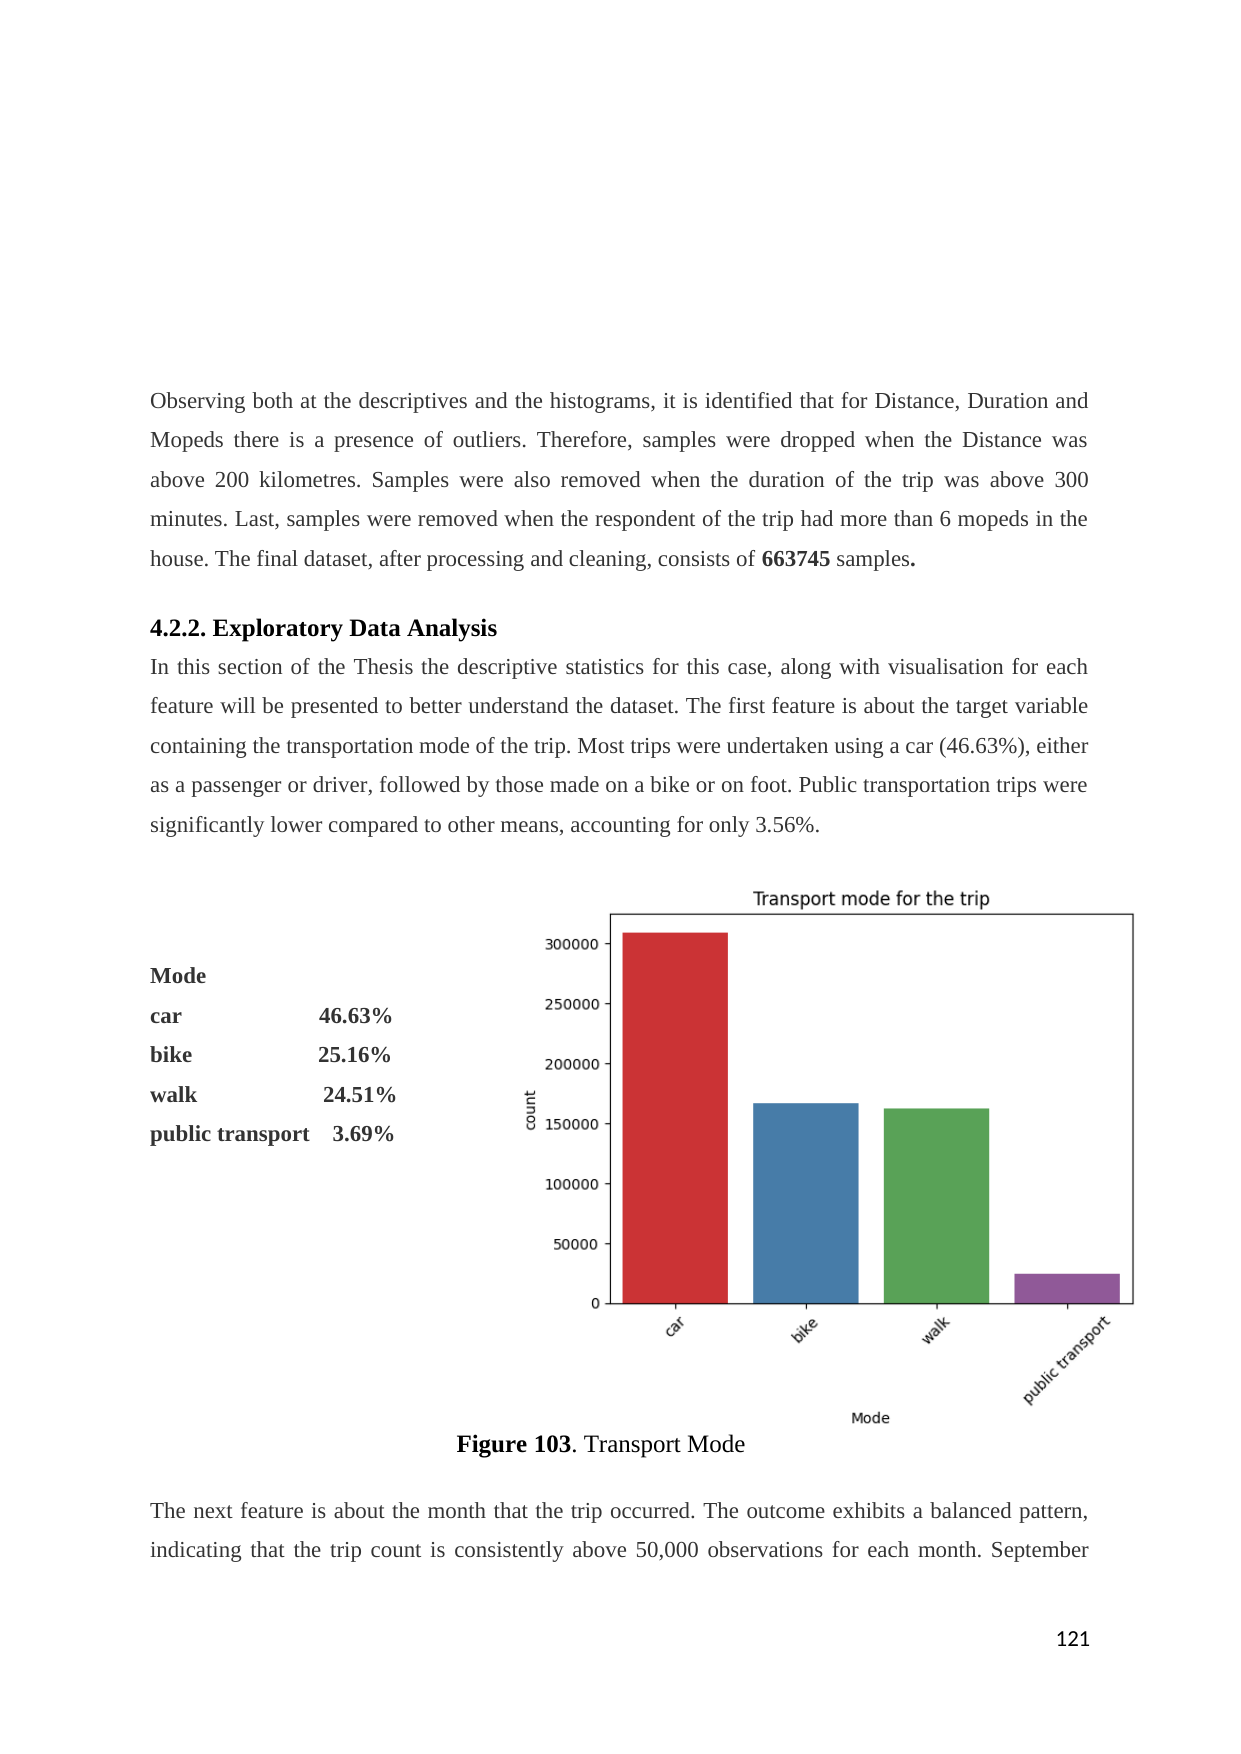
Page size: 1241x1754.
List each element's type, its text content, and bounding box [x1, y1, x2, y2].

text public transport 3.69% [150, 1120, 513, 1147]
text walk 24.51% [150, 1081, 513, 1107]
text bike 25.16% [150, 1041, 513, 1068]
text Observing both at the descriptives and the histograms, it is identified that for Distance, Duration and Mopeds there is a presence of outliers. Therefore, samples were dropped when the Distance was above 200 kilometres. Samples were also removed when the duration of the trip was above 300 minutes. Last, samples were removed when the respondent of the trip had more than 6 mopeds in the house. The final dataset, after processing and cleaning, consists of 663745 samples. [150, 387, 1090, 571]
text Mode [150, 962, 513, 989]
subtitle 4.2.2. Exploratory Data Analysis [150, 613, 1090, 642]
text In this section of the Thesis the descriptive statistics for this case, along with visualisation for each feature will be presented to better understand the dataset. The first feature is about the target variable containing the transportation mode of the trip. Most trips were undertaken using a car (46.63%), either as a passenger or driver, followed by those made on a bike or on foot. Public transportation trips were significantly lower compared to other means, accounting for only 3.56%. [150, 653, 1090, 837]
text car 46.63% [150, 1002, 513, 1028]
picture [513, 880, 1142, 1437]
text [150, 1497, 1090, 1563]
